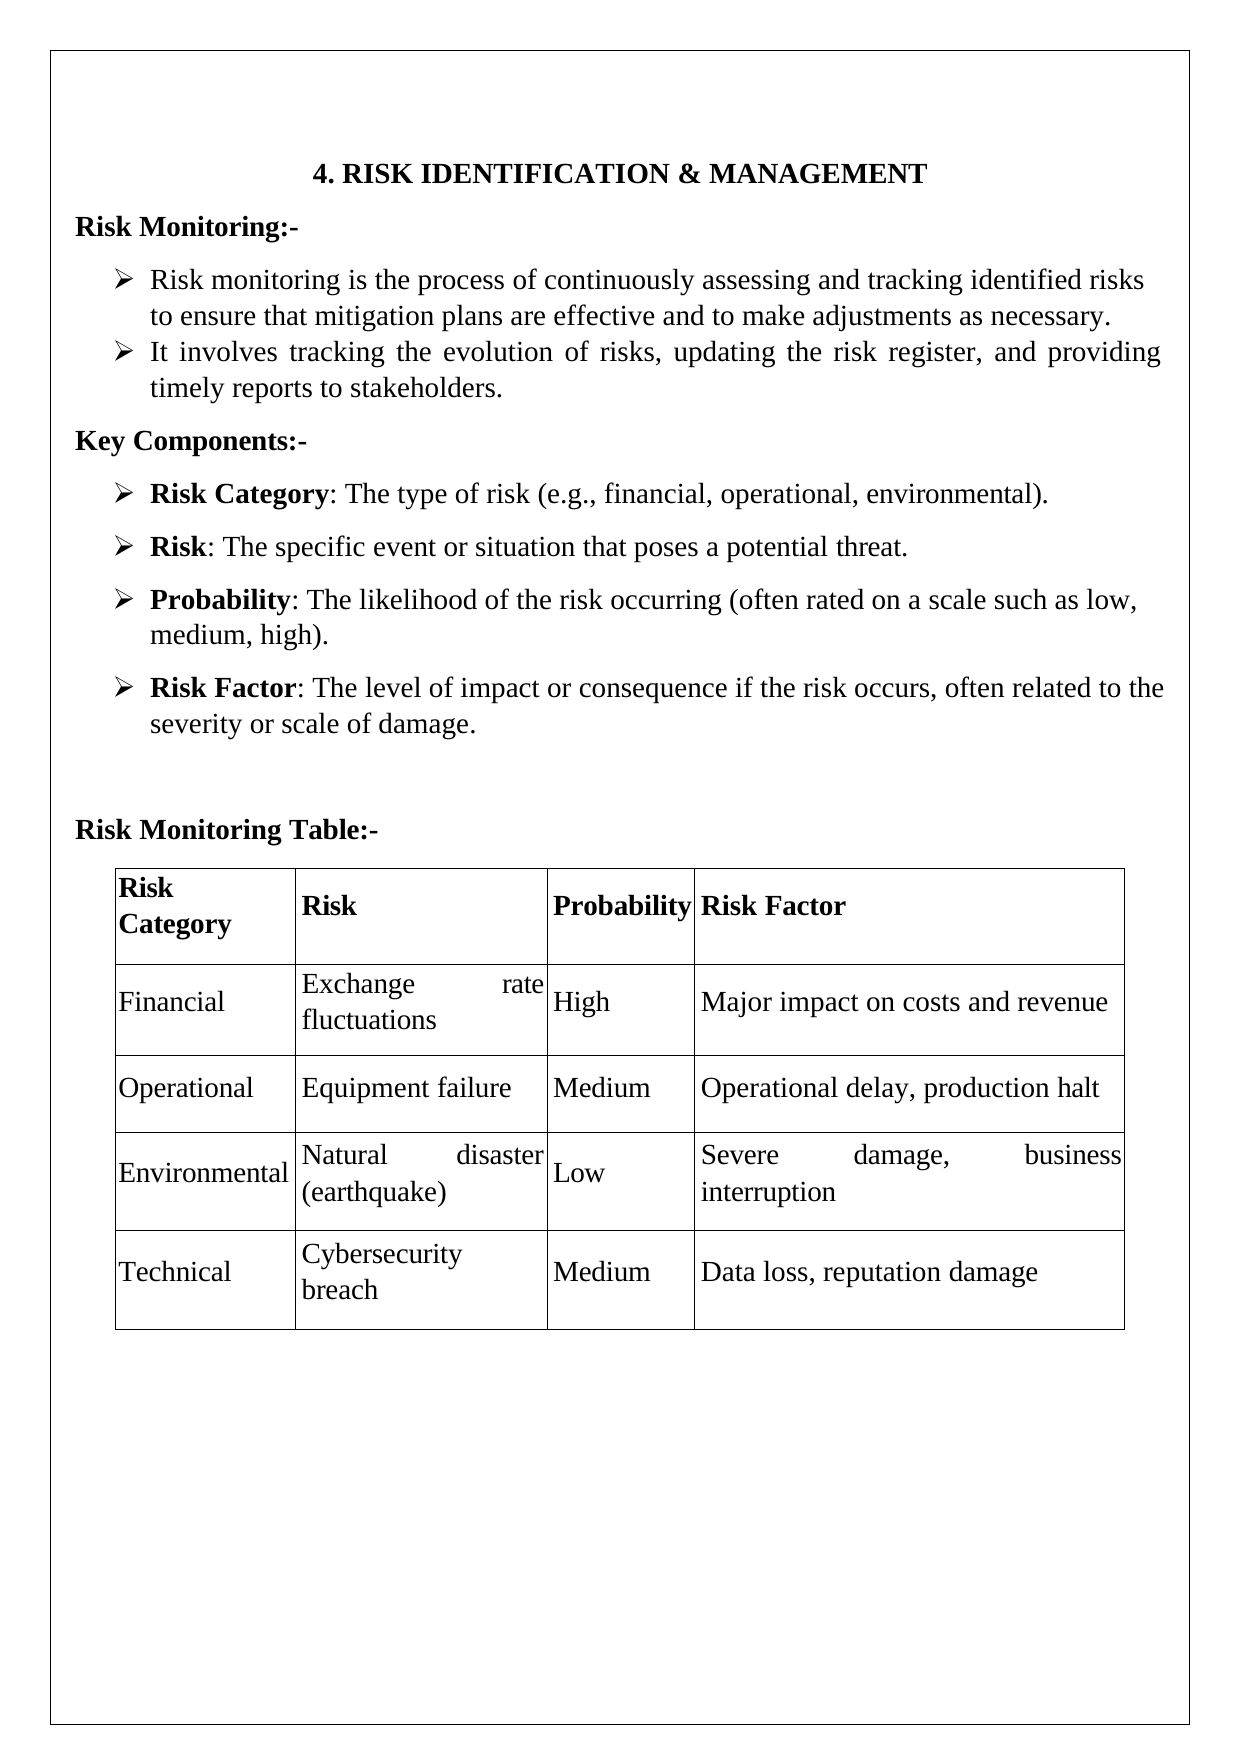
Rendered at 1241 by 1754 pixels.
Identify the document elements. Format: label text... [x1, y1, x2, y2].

table_cell Technical [116, 1231, 295, 1329]
list Risk Category: The type of risk (e.g., financial, operational, environmental). [112, 476, 1181, 509]
table_cell Equipment failure [296, 1056, 547, 1132]
table_cell Severe damage, business interruption [695, 1133, 1124, 1230]
table_cell Medium [548, 1231, 694, 1329]
table_cell Natural disaster (earthquake) [296, 1133, 547, 1230]
table_cell High [548, 965, 694, 1055]
table_cell Low [548, 1133, 694, 1230]
list Risk monitoring is the process of continuously assessing and tracking identified risks to ensure that mitigation plans are effective and to make adjustments as necessary. [112, 262, 1165, 331]
text Key Components:- [75, 423, 1181, 456]
table_cell Environmental [116, 1133, 295, 1230]
table_cell Cybersecurity breach [296, 1231, 547, 1329]
list RISK IDENTIFICATION & MANAGEMENT [313, 156, 1181, 190]
list Risk Factor: The level of impact or consequence if the risk occurs, often related to the severity or scale of damage. [112, 670, 1165, 740]
list Risk: The specific event or situation that poses a potential threat. [112, 529, 1181, 562]
table_header Probability [548, 869, 694, 963]
text Risk Monitoring:- [75, 209, 1181, 243]
table_cell Operational [116, 1056, 295, 1132]
table_cell Exchange rate fluctuations [296, 965, 547, 1055]
table_cell Medium [548, 1056, 694, 1132]
table_cell Data loss, reputation damage [695, 1231, 1124, 1329]
table_cell Major impact on costs and revenue [695, 965, 1124, 1055]
table_cell Operational delay, production halt [695, 1056, 1124, 1132]
text Risk Monitoring Table:- [75, 812, 1181, 846]
table_header Risk Factor [695, 869, 1124, 963]
table_cell Financial [116, 965, 295, 1055]
list It involves tracking the evolution of risks, updating the risk register, and providing timely reports to stakeholders. [112, 334, 1165, 403]
list Probability: The likelihood of the risk occurring (often rated on a scale such as low, medium, high). [112, 582, 1165, 651]
table_header Risk [296, 869, 547, 963]
table_header Risk Category [116, 869, 295, 963]
